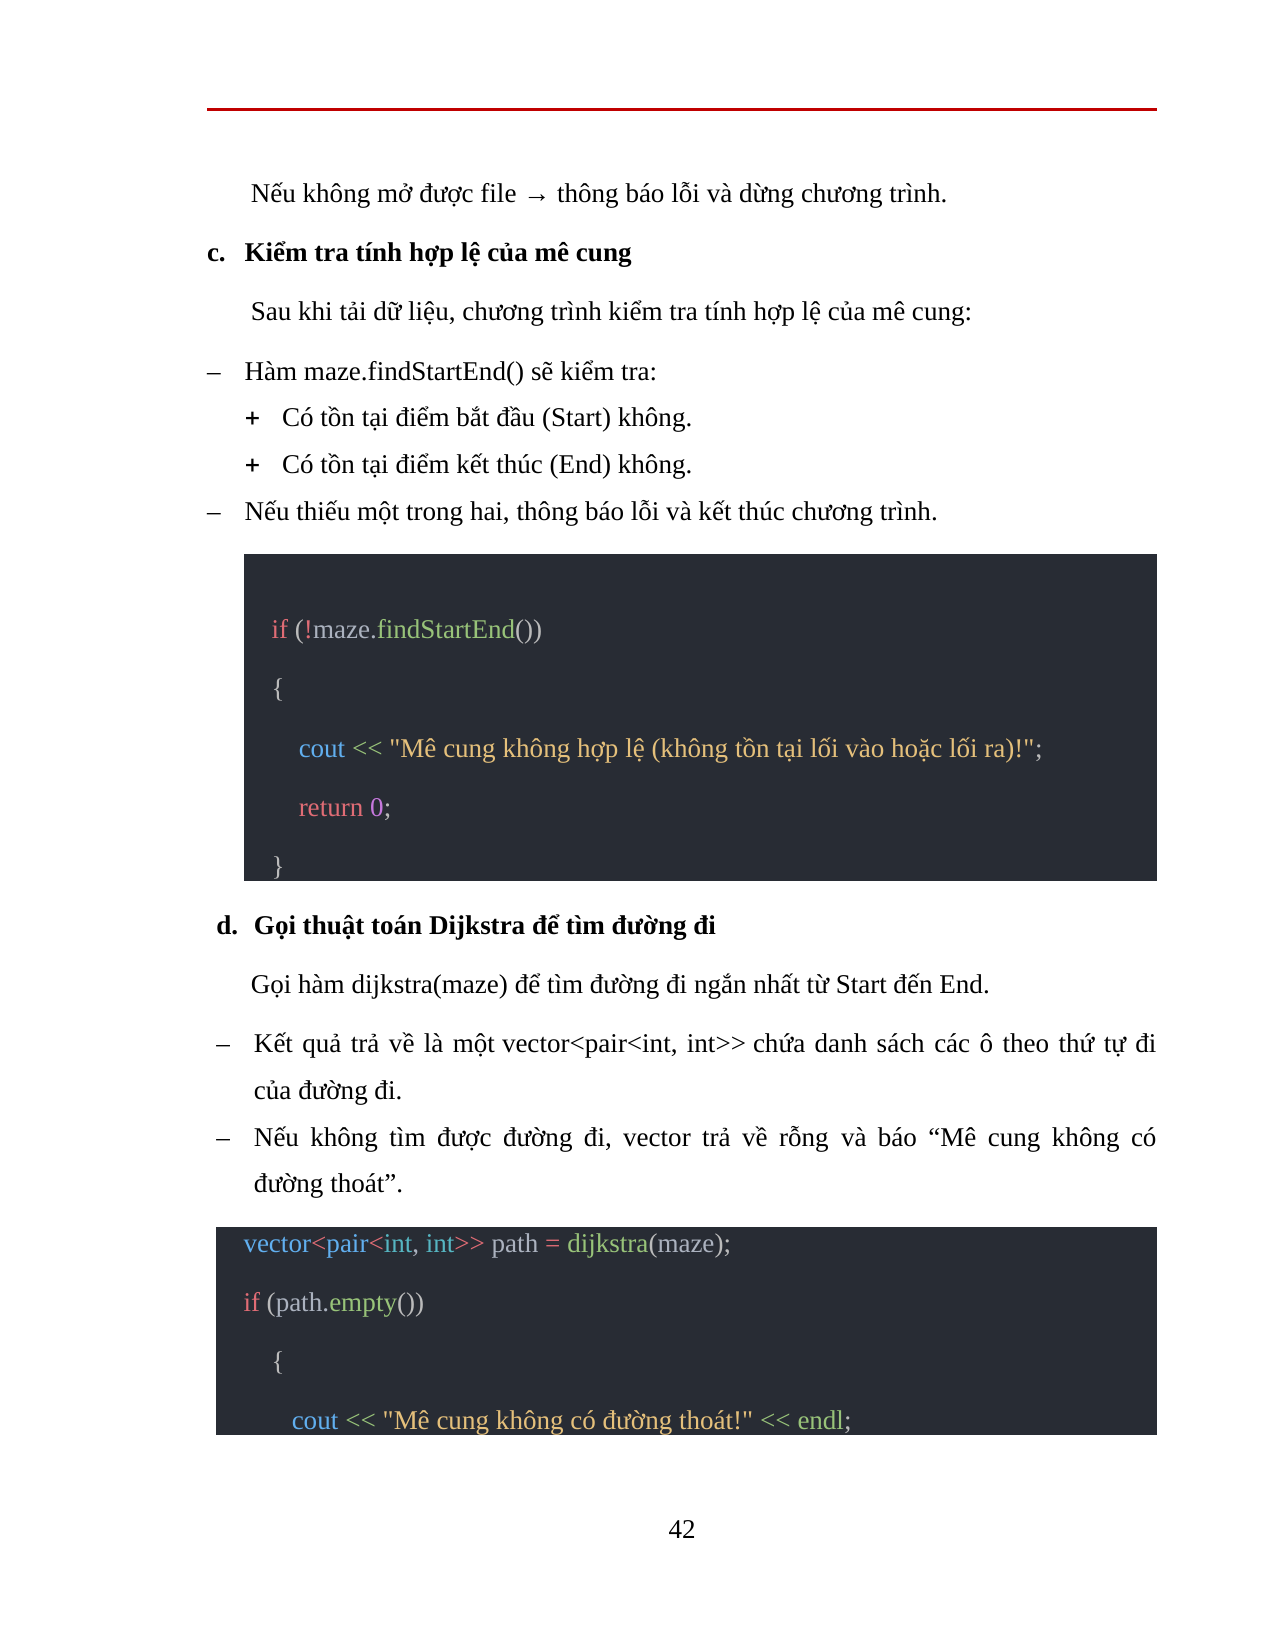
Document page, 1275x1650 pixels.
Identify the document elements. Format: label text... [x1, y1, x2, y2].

list Có tồn tại điểm kết thúc (End) không. [244, 448, 1157, 479]
text cout << "Mê cung không hợp lệ (không tồn tại lối vào hoặc lối ra)!"; [244, 732, 1157, 763]
text { [244, 673, 1157, 704]
list Gọi thuật toán Dijkstra để tìm đường đi [216, 909, 1157, 940]
list Nếu không tìm được đường đi, vector trả về rỗng và báo “Mê cung không có đường thoát”. [216, 1121, 1157, 1199]
list Nếu thiếu một trong hai, thông báo lỗi và kết thúc chương trình. [207, 495, 1157, 526]
text cout << "Mê cung không có đường thoát!" << endl; [216, 1404, 1157, 1435]
text Gọi hàm dijkstra(maze) để tìm đường đi ngắn nhất từ Start đến End. [207, 968, 1157, 999]
list Kết quả trả về là một vector<pair<int, int>> chứa danh sách các ô theo thứ tự đi của đường đi. [216, 1028, 1157, 1105]
text { [216, 1345, 1157, 1376]
list Hàm maze.findStartEnd() sẽ kiểm tra: [207, 355, 1157, 386]
text } [244, 850, 1157, 881]
text return 0; [244, 791, 1157, 822]
text Sau khi tải dữ liệu, chương trình kiểm tra tính hợp lệ của mê cung: [207, 296, 1157, 327]
text Nếu không mở được file → thông báo lỗi và dừng chương trình. [207, 177, 1157, 208]
text vector<pair<int, int>> path = dijkstra(maze); [216, 1227, 1157, 1258]
list Kiểm tra tính hợp lệ của mê cung [207, 236, 1157, 267]
text if (!maze.findStartEnd()) [244, 613, 1157, 644]
list Có tồn tại điểm bắt đầu (Start) không. [244, 401, 1157, 433]
text if (path.empty()) [216, 1286, 1157, 1317]
